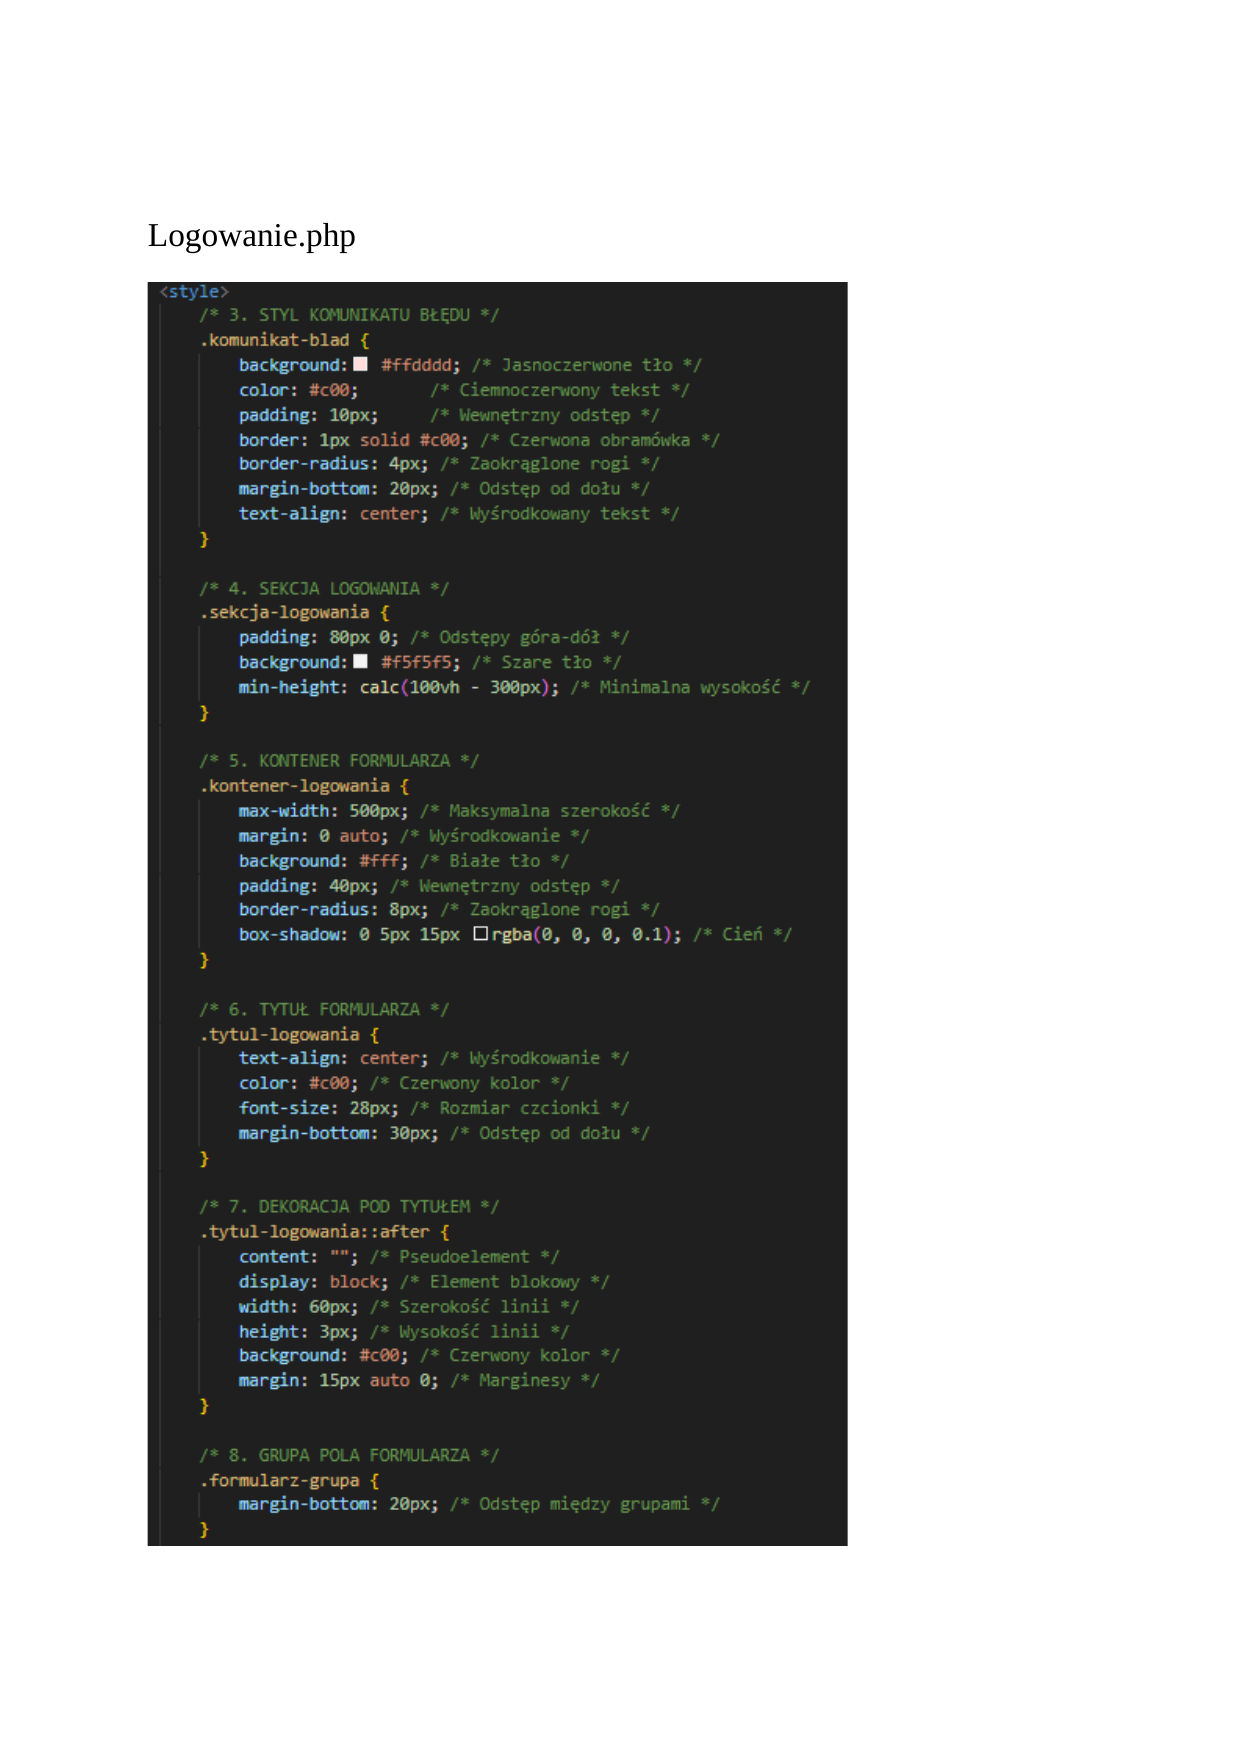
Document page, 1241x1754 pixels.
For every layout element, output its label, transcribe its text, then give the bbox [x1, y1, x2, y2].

picture [147, 282, 848, 1546]
text Logowanie.php [148, 215, 1093, 253]
